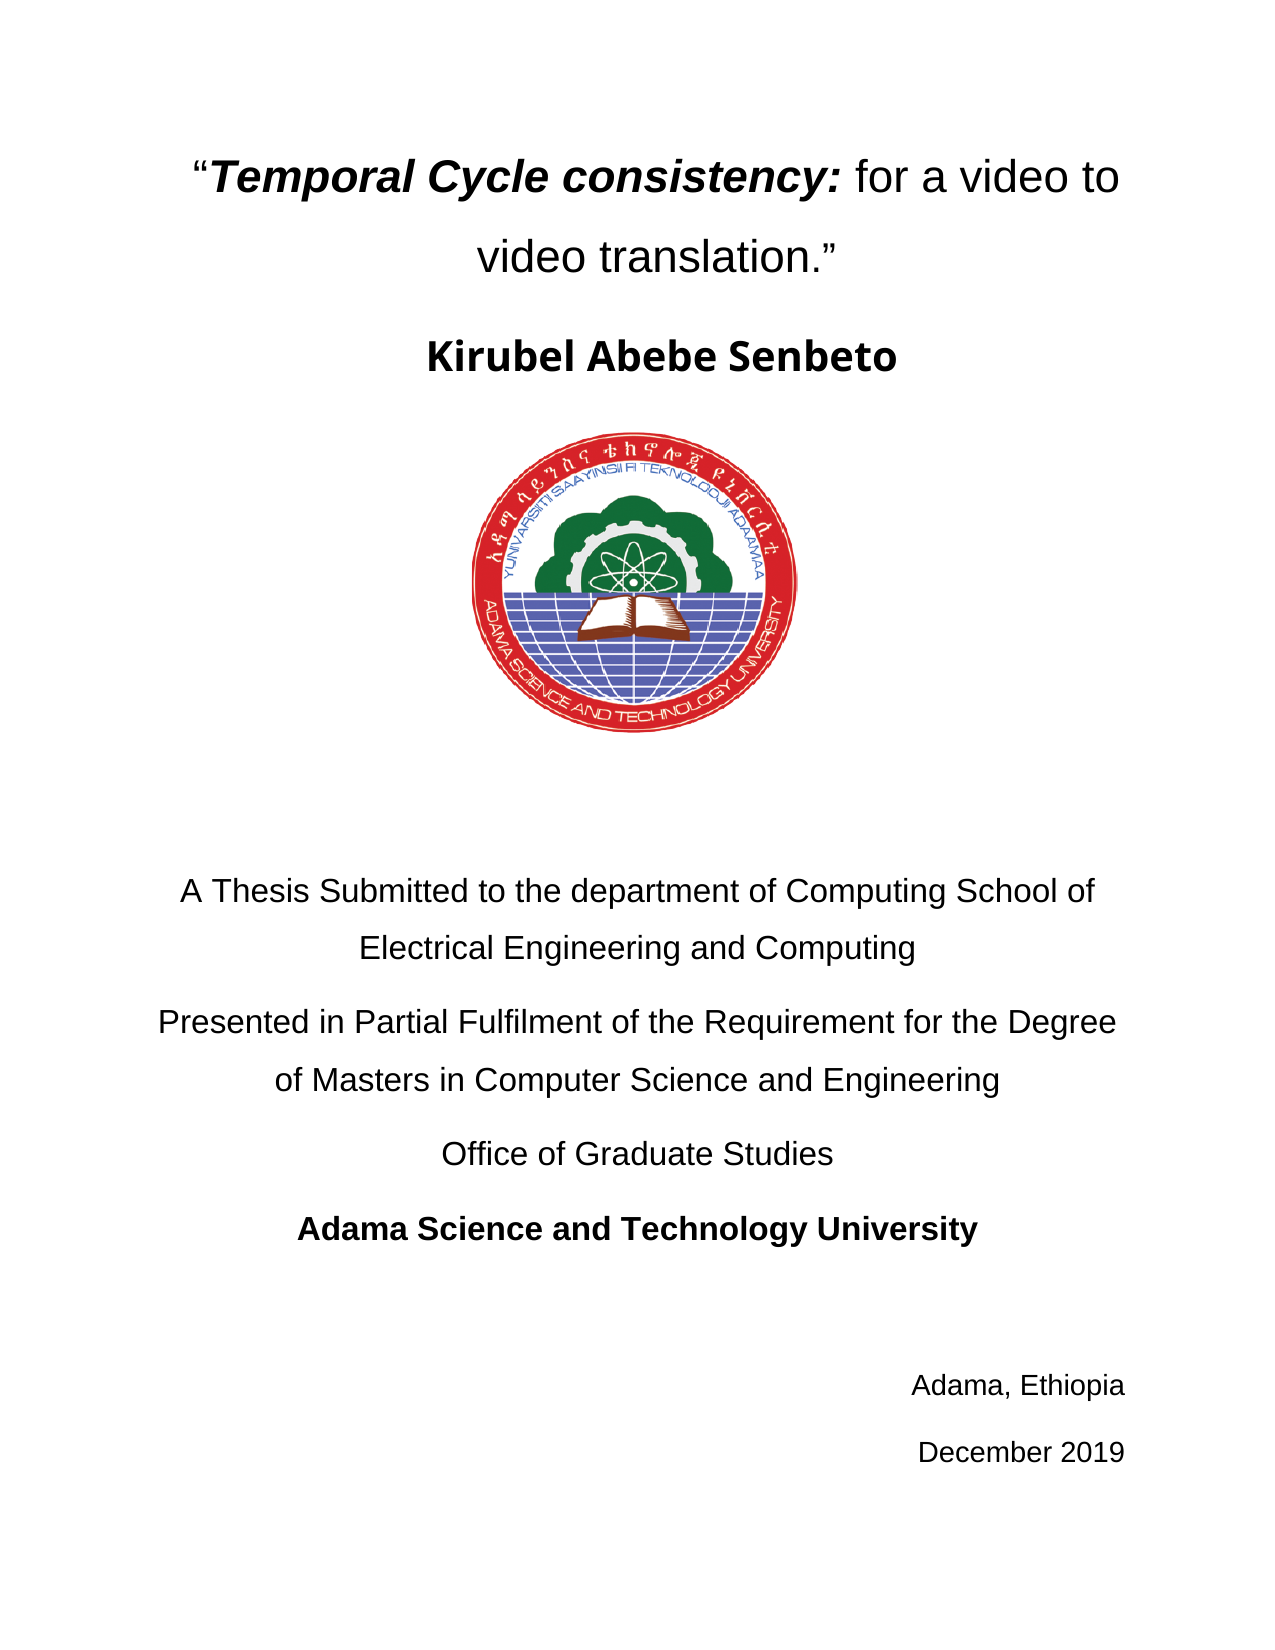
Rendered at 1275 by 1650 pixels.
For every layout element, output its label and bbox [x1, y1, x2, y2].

picture [471, 429, 798, 733]
